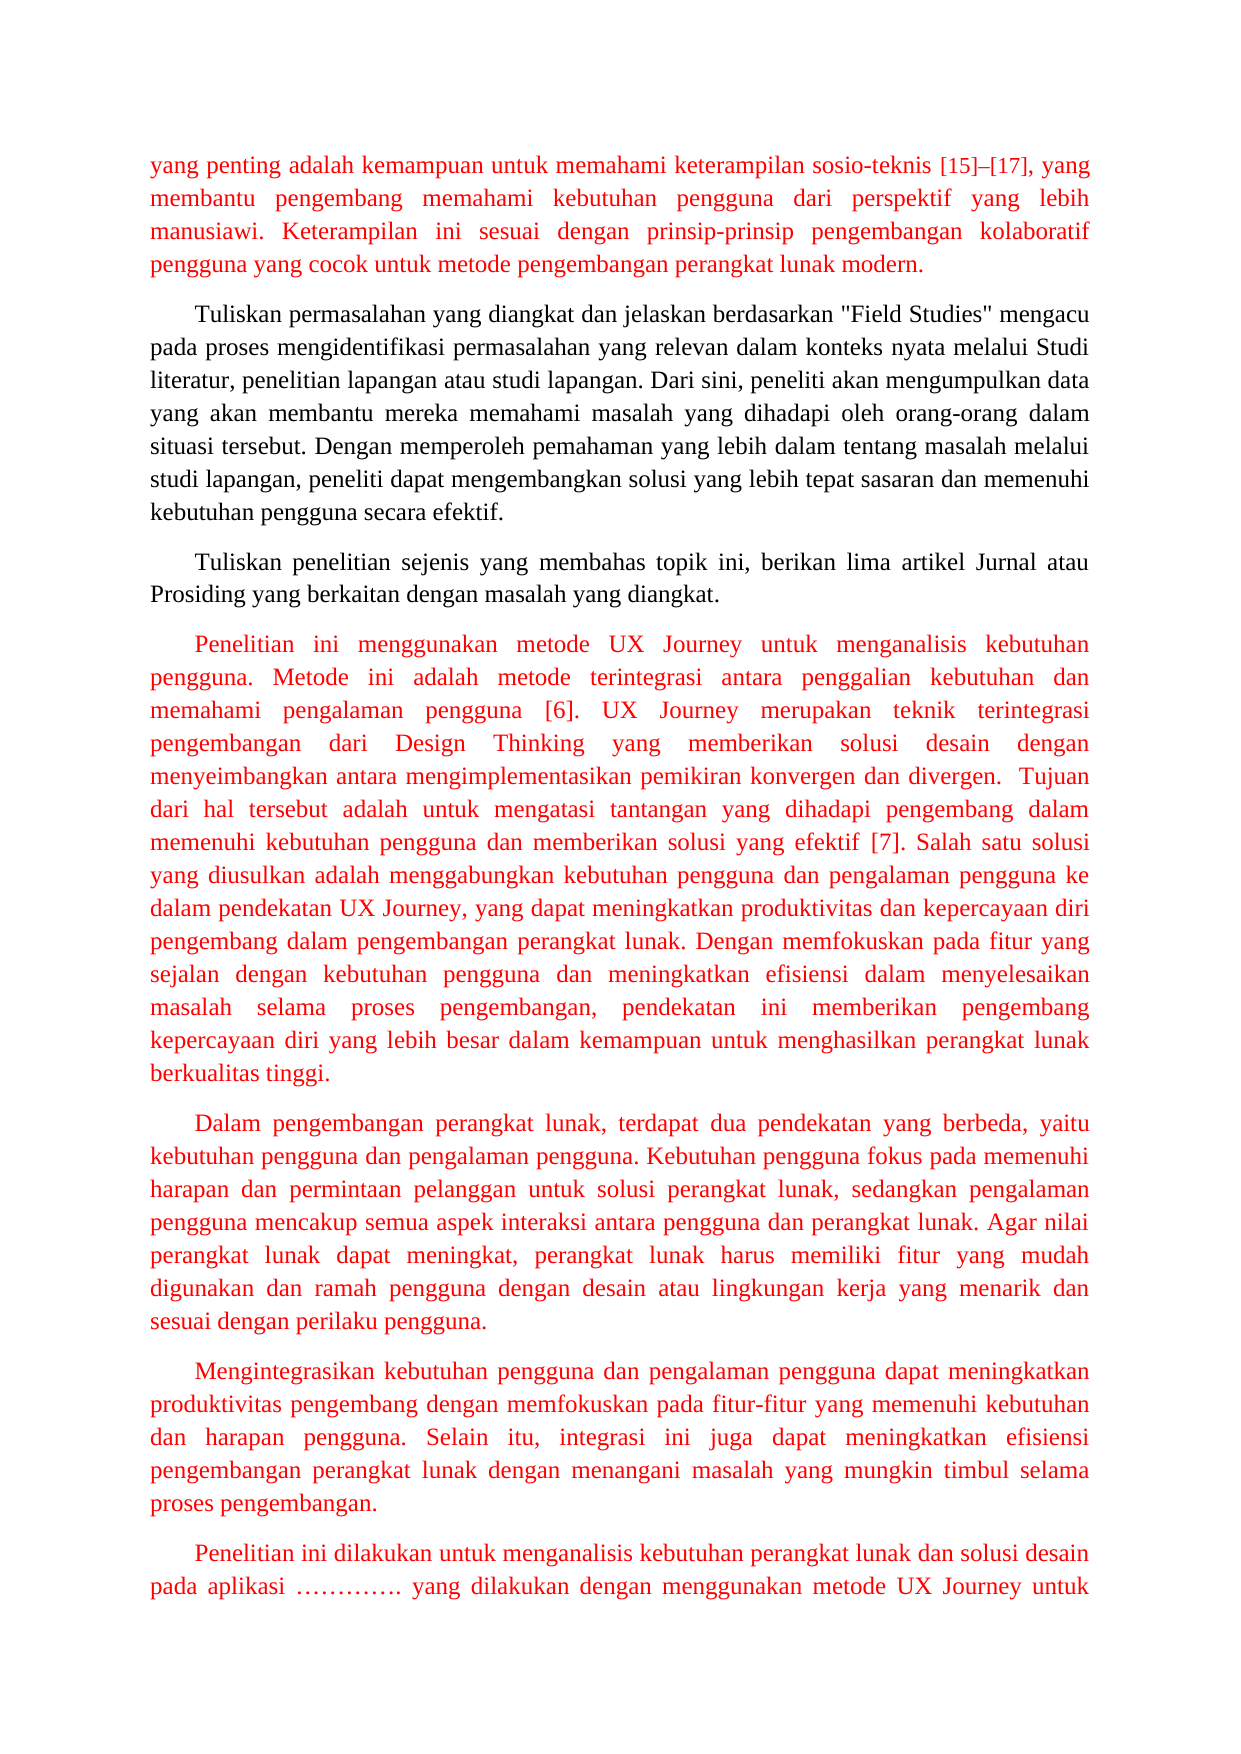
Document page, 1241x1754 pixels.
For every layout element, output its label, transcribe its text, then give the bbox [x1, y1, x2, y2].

text Penelitian ini menggunakan metode UX Journey untuk menganalisis kebutuhan pengguna. Metode ini adalah metode terintegrasi antara penggalian kebutuhan dan memahami pengalaman pengguna [6]. UX Journey merupakan teknik terintegrasi pengembangan dari Design Thinking yang memberikan solusi desain dengan menyeimbangkan antara mengimplementasikan pemikiran konvergen dan divergen. Tujuan dari hal tersebut adalah untuk mengatasi tantangan yang dihadapi pengembang dalam memenuhi kebutuhan pengguna dan memberikan solusi yang efektif [7]. Salah satu solusi yang diusulkan adalah menggabungkan kebutuhan pengguna dan pengalaman pengguna ke dalam pendekatan UX Journey, yang dapat meningkatkan produktivitas dan kepercayaan diri pengembang dalam pengembangan perangkat lunak. Dengan memfokuskan pada fitur yang sejalan dengan kebutuhan pengguna dan meningkatkan efisiensi dalam menyelesaikan masalah selama proses pengembangan, pendekatan ini memberikan pengembang kepercayaan diri yang lebih besar dalam kemampuan untuk menghasilkan perangkat lunak berkualitas tinggi. [150, 629, 1090, 1087]
text Dalam pengembangan perangkat lunak, terdapat dua pendekatan yang berbeda, yaitu kebutuhan pengguna dan pengalaman pengguna. Kebutuhan pengguna fokus pada memenuhi harapan dan permintaan pelanggan untuk solusi perangkat lunak, sedangkan pengalaman pengguna mencakup semua aspek interaksi antara pengguna dan perangkat lunak. Agar nilai perangkat lunak dapat meningkat, perangkat lunak harus memiliki fitur yang mudah digunakan dan ramah pengguna dengan desain atau lingkungan kerja yang menarik dan sesuai dengan perilaku pengguna. [150, 1108, 1090, 1335]
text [150, 1538, 1090, 1599]
text Tuliskan penelitian sejenis yang membahas topik ini, berikan lima artikel Jurnal atau Prosiding yang berkaitan dengan masalah yang diangkat. [150, 547, 1090, 608]
text Tuliskan permasalahan yang diangkat dan jelaskan berdasarkan "Field Studies" mengacu pada proses mengidentifikasi permasalahan yang relevan dalam konteks nyata melalui Studi literatur, penelitian lapangan atau studi lapangan. Dari sini, peneliti akan mengumpulkan data yang akan membantu mereka memahami masalah yang dihadapi oleh orang-orang dalam situasi tersebut. Dengan memperoleh pemahaman yang lebih dalam tentang masalah melalui studi lapangan, peneliti dapat mengembangkan solusi yang lebih tepat sasaran dan memenuhi kebutuhan pengguna secara efektif. [150, 299, 1090, 526]
text Mengintegrasikan kebutuhan pengguna dan pengalaman pengguna dapat meningkatkan produktivitas pengembang dengan memfokuskan pada fitur-fitur yang memenuhi kebutuhan dan harapan pengguna. Selain itu, integrasi ini juga dapat meningkatkan efisiensi pengembangan perangkat lunak dengan menangani masalah yang mungkin timbul selama proses pengembangan. [150, 1356, 1090, 1517]
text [150, 150, 1090, 278]
